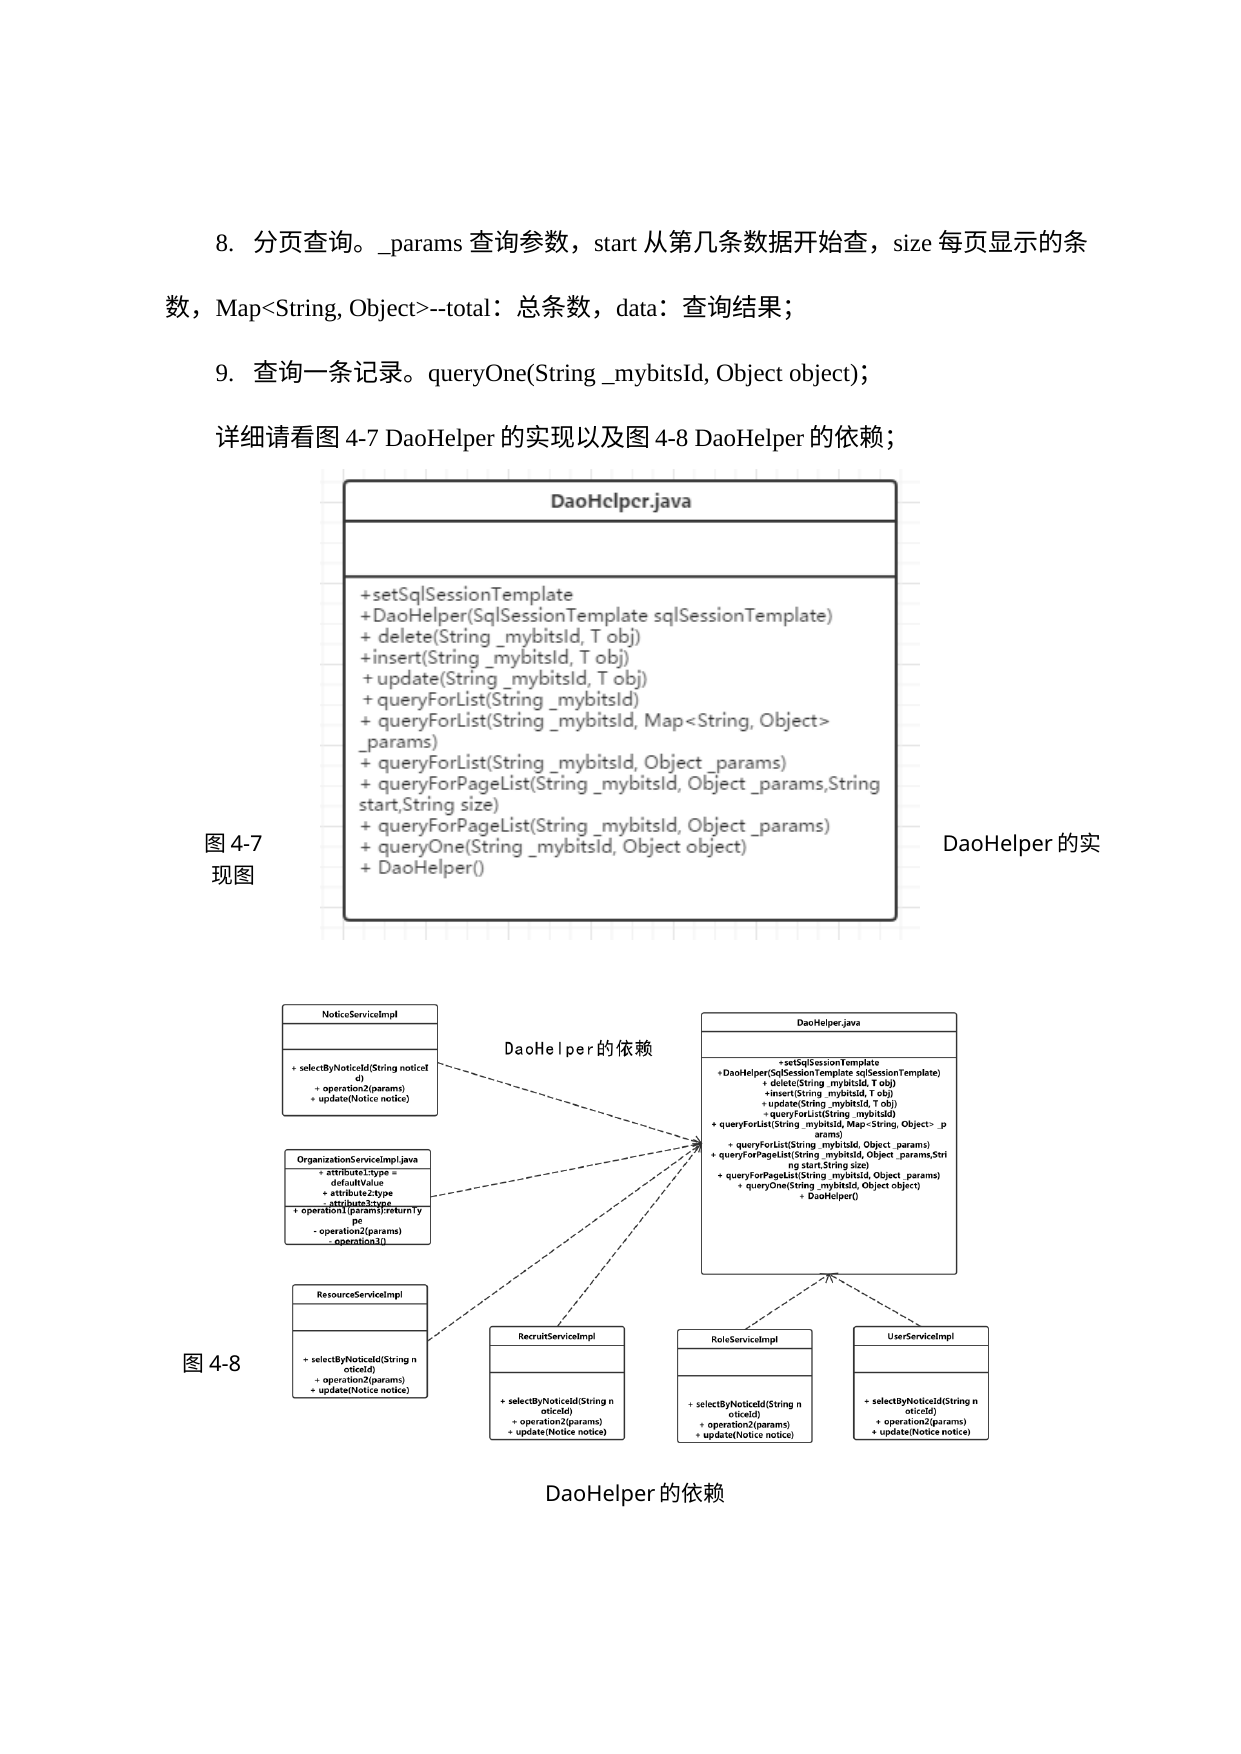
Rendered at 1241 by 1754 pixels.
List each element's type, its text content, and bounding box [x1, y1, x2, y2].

picture [277, 1002, 993, 1447]
list 查询一条记录。queryOne(String _mybitsId, Object object)； [165, 338, 1104, 403]
list 分页查询。_params 查询参数，start 从第几条数据开始查，size 每页显示的条数，Map<String, Object>--total：总条数，data：查询结果； [165, 208, 1104, 338]
text 图4-7 DaoHelper的实现图 [920, 825, 1104, 890]
text 图4-7 DaoHelper的实现图 [165, 825, 320, 890]
picture [320, 469, 920, 940]
list 详细请看图4-7 DaoHelper的实现以及图4-8 DaoHelper的依赖； [215, 403, 1104, 468]
text 图4-8 DaoHelper的依赖 [165, 1345, 1104, 1508]
